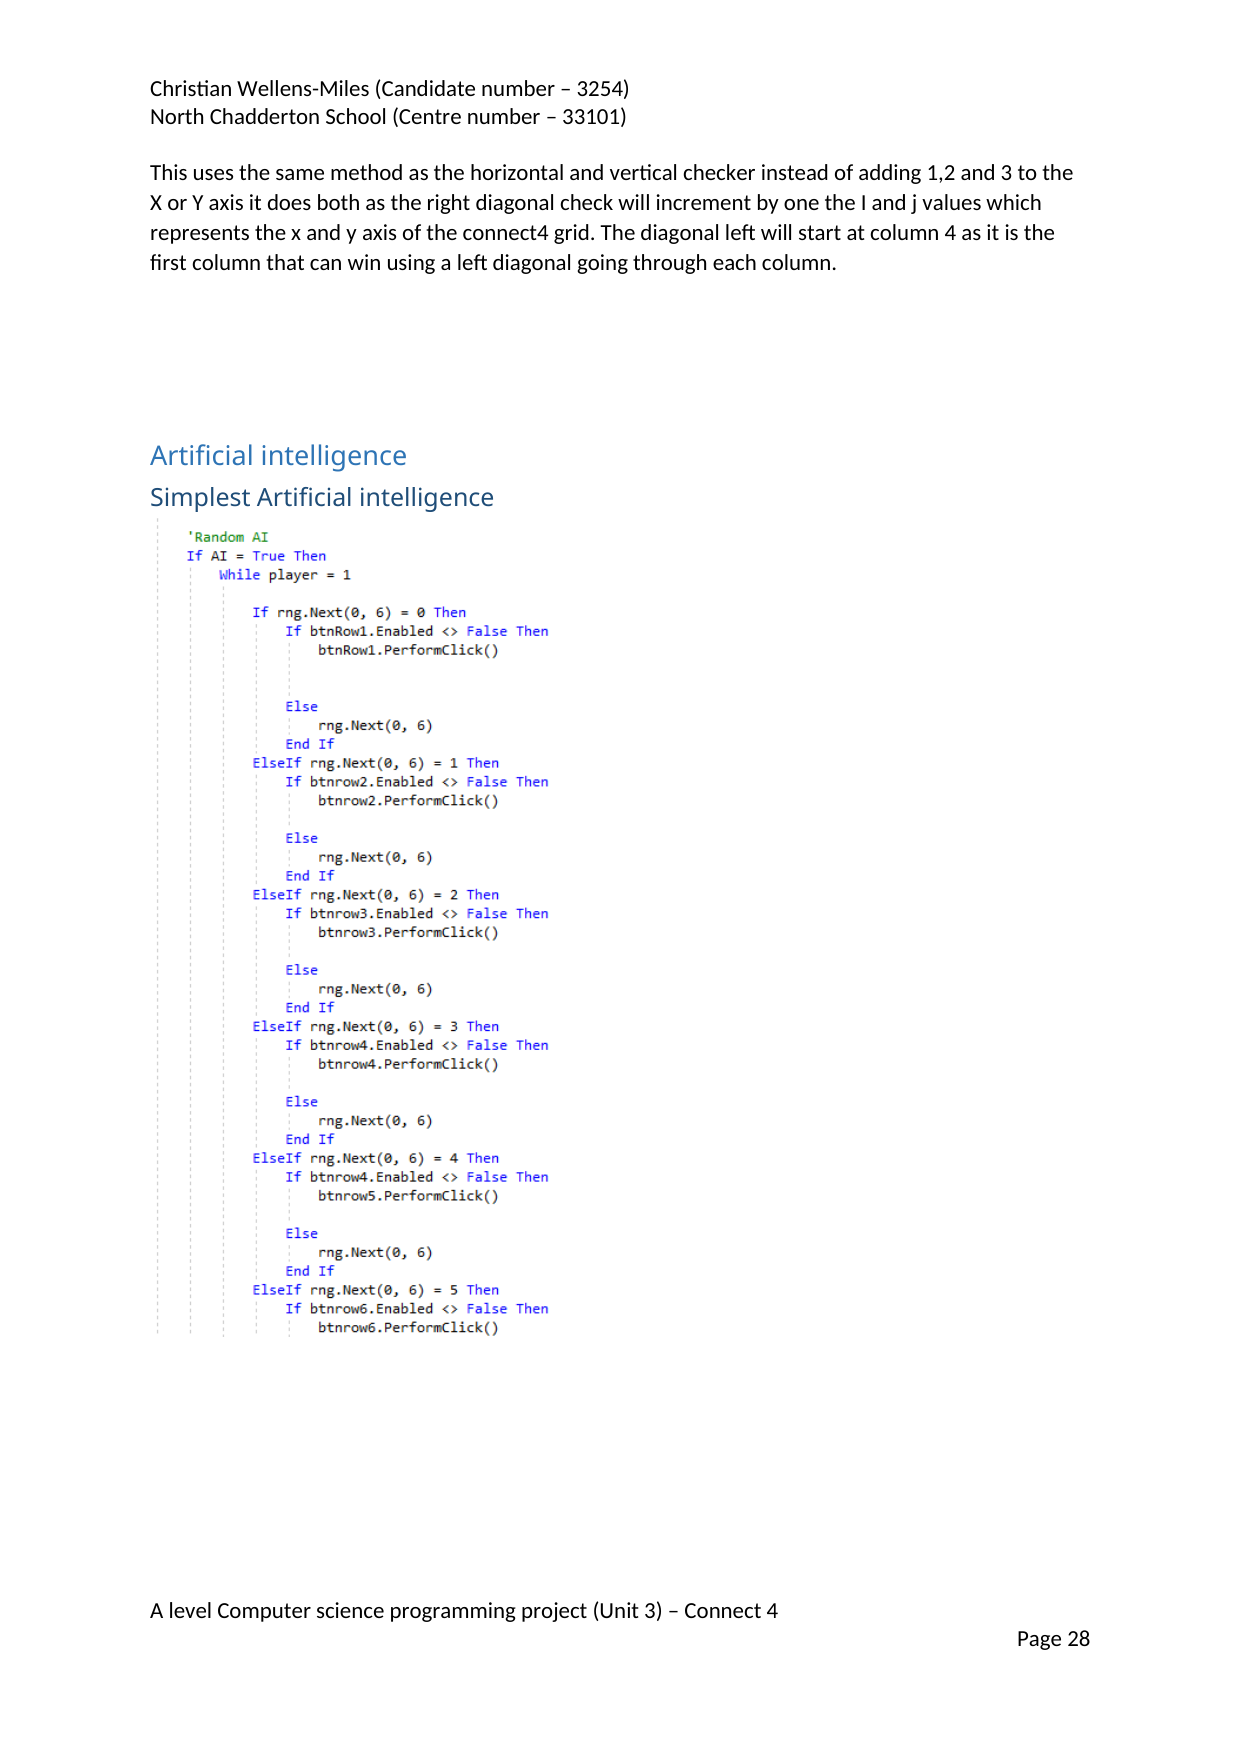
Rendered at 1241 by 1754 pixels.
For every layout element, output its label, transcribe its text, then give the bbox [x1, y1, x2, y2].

subtitle Simplest Artificial intelligence [150, 480, 1090, 514]
text This uses the same method as the horizontal and vertical checker instead of adding 1,2 and 3 to the X or Y axis it does both as the right diagonal check will increment by one the I and j values which represents the x and y axis of the connect4 grid. The diagonal left will start at column 4 as it is the first column that can win using a left diagonal going through each column. [150, 158, 1090, 276]
subtitle Artificial intelligence [150, 436, 1090, 473]
picture [150, 516, 844, 1337]
